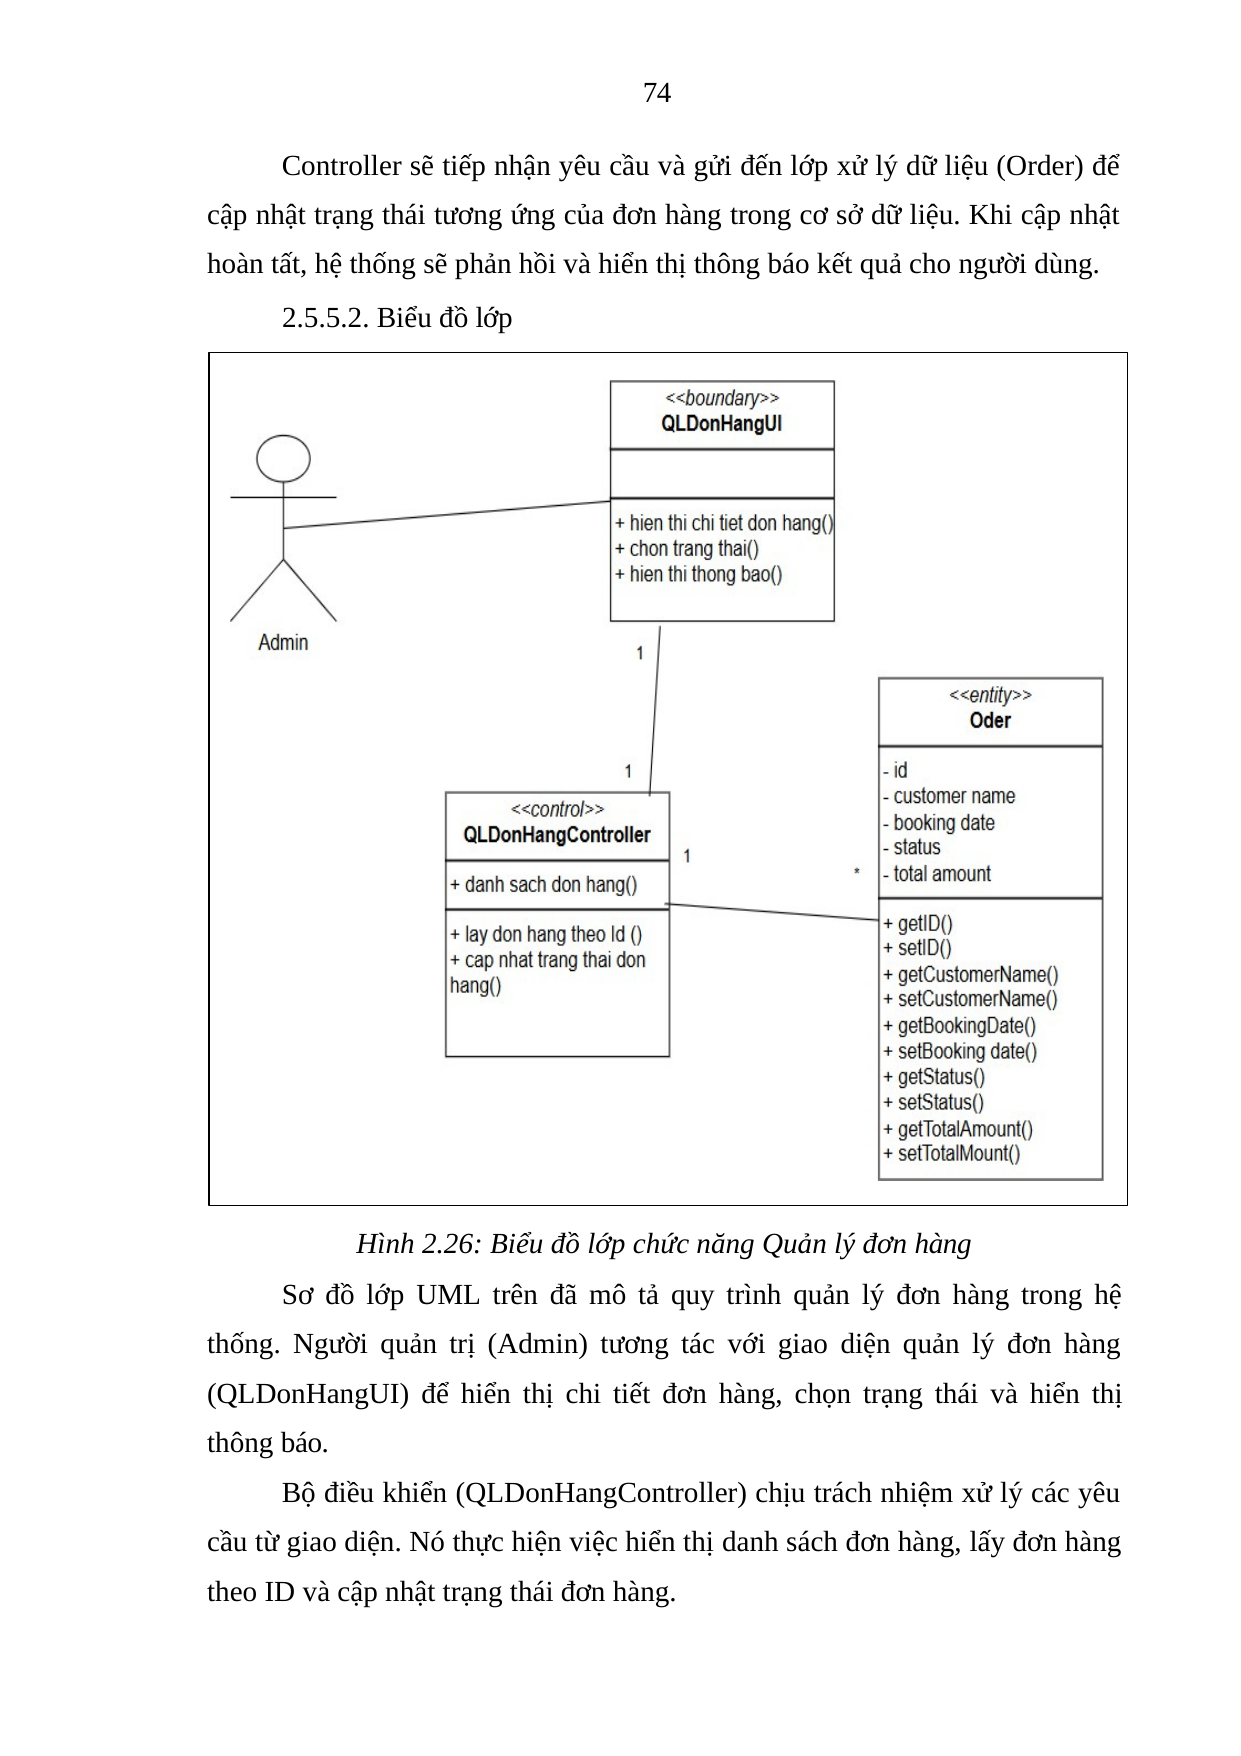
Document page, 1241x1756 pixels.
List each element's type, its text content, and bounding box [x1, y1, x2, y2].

text Bộ điều khiển (QLDonHangController) chịu trách nhiệm xử lý các yêu cầu từ giao diện. Nó thực hiện việc hiển thị danh sách đơn hàng, lấy đơn hàng theo ID và cập nhật trạng thái đơn hàng. [207, 1475, 1122, 1607]
list Biểu đồ lớp [282, 300, 1137, 334]
text Sơ đồ lớp UML trên đã mô tả quy trình quản lý đơn hàng trong hệ thống. Người quản trị (Admin) tương tác với giao diện quản lý đơn hàng (QLDonHangUI) để hiển thị chi tiết đơn hàng, chọn trạng thái và hiển thị thông báo. [207, 1277, 1122, 1459]
picture [230, 380, 1104, 1181]
text Controller sẽ tiếp nhận yêu cầu và gửi đến lớp xử lý dữ liệu (Order) để cập nhật trạng thái tương ứng của đơn hàng trong cơ sở dữ liệu. Khi cập nhật hoàn tất, hệ thống sẽ phản hồi và hiển thị thông báo kết quả cho người dùng. [207, 148, 1121, 280]
